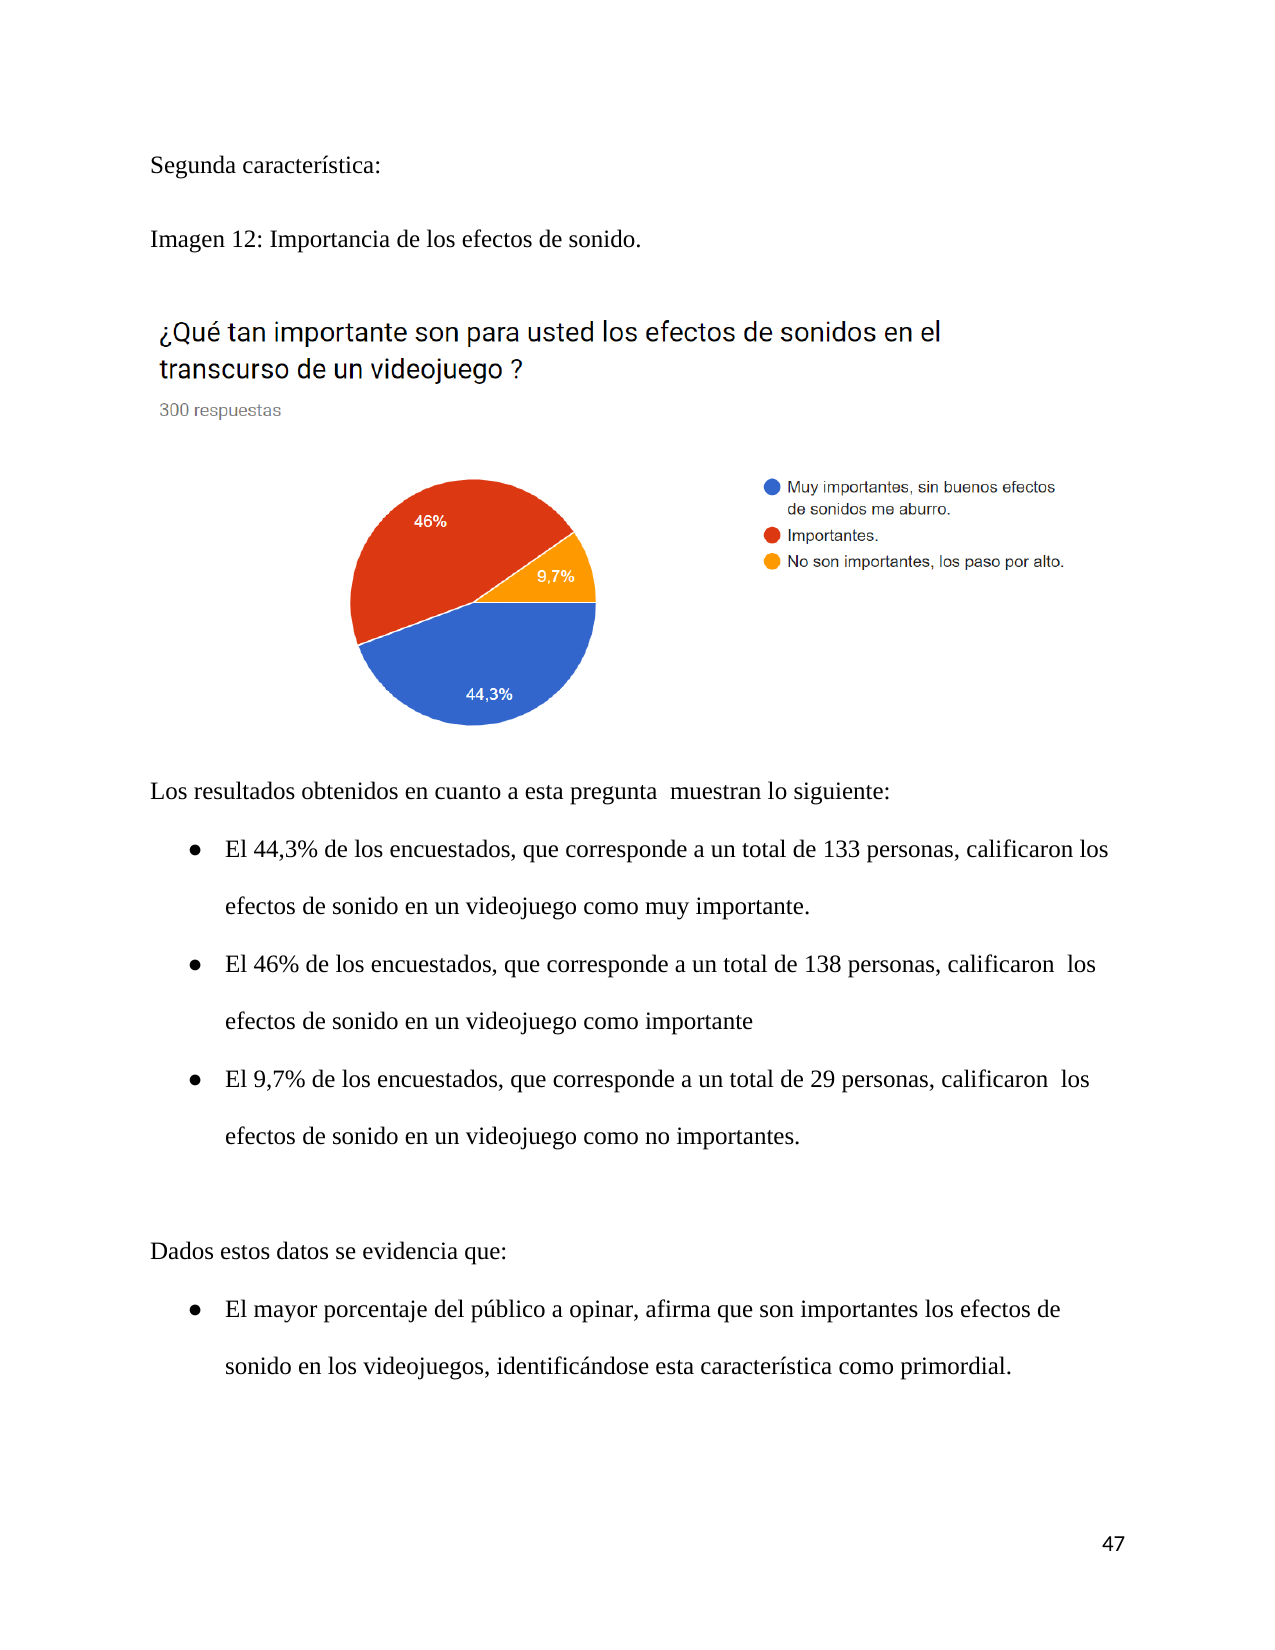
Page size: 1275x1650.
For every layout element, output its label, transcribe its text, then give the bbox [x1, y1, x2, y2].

text Imagen 12: Importancia de los efectos de sonido. [150, 224, 1125, 253]
text Segunda característica: [150, 150, 1125, 179]
list El 9,7% de los encuestados, que corresponde a un total de 29 personas, calificaron los efectos de sonido en un videojuego como no importantes. [187, 1064, 1125, 1150]
list El 44,3% de los encuestados, que corresponde a un total de 133 personas, calificaron los efectos de sonido en un videojuego como muy importante. [187, 834, 1125, 920]
text Dados estos datos se evidencia que: [150, 1236, 1125, 1265]
text Los resultados obtenidos en cuanto a esta pregunta muestran lo siguiente: [150, 776, 1125, 805]
list El mayor porcentaje del público a opinar, afirma que son importantes los efectos de sonido en los videojuegos, identificándose esta característica como primordial. [187, 1294, 1125, 1380]
list El 46% de los encuestados, que corresponde a un total de 138 personas, calificaron los efectos de sonido en un videojuego como importante [187, 949, 1125, 1035]
picture [150, 298, 1071, 749]
